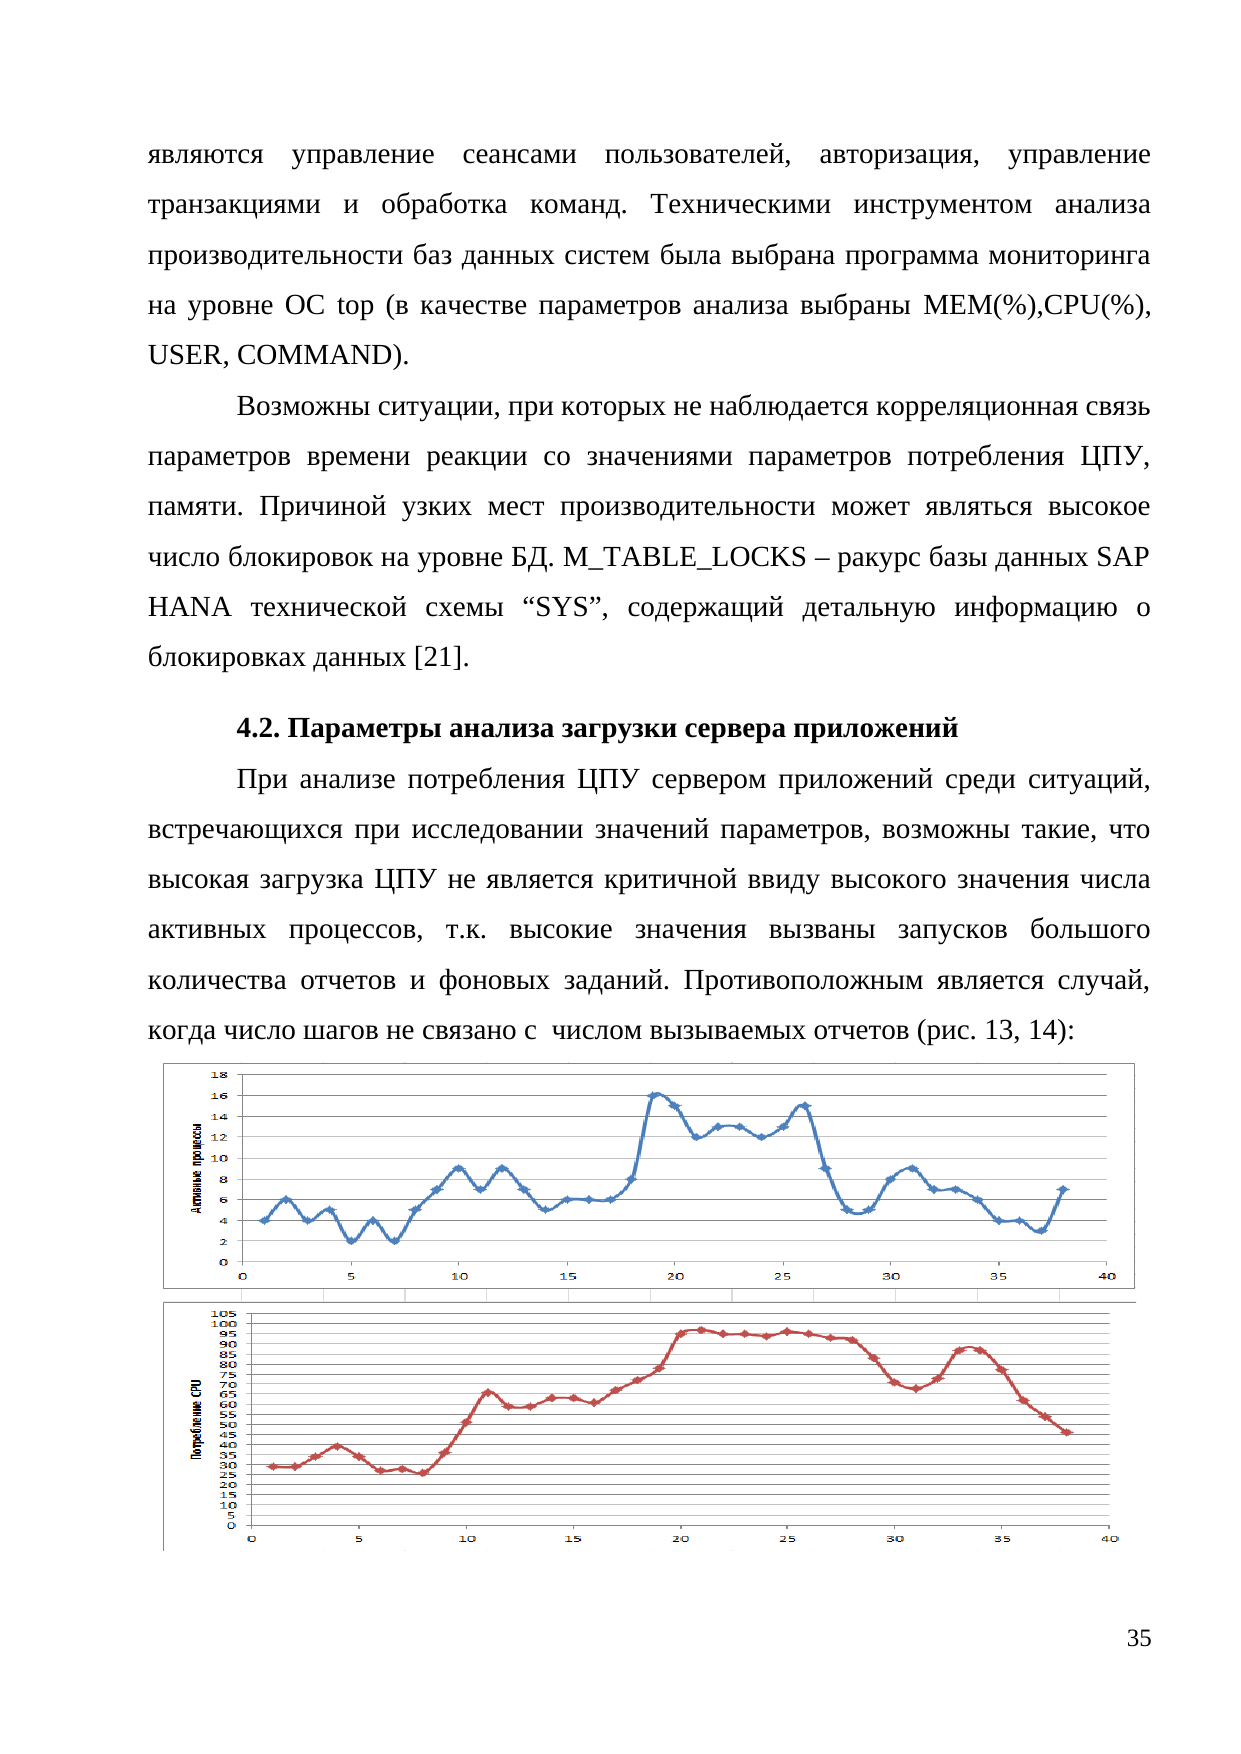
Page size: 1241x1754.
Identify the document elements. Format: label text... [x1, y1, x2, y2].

text При анализе потребления ЦПУ сервером приложений среди ситуаций, встречающихся при исследовании значений параметров, возможны такие, что высокая загрузка ЦПУ не является критичной ввиду высокого значения числа активных процессов, т.к. высокие значения вызваны запусков большого количества отчетов и фоновых заданий. Противоположным является случай, когда число шагов не связано с числом вызываемых отчетов (рис. 13, 14): [148, 761, 1152, 1046]
picture [162, 1062, 1137, 1551]
list Возможны ситуации, при которых не наблюдается корреляционная связь параметров времени реакции со значениями параметров потребления ЦПУ, памяти. Причиной узких мест производительности может являться высокое число блокировок на уровне БД. M_TABLE_LOCKS – ракурс базы данных SAP HANA технической схемы “SYS”, содержащий детальную информацию о блокировках данных [21]. [148, 388, 1152, 673]
subtitle 4.2. Параметры анализа загрузки сервера приложений [148, 710, 1152, 744]
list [148, 136, 1152, 371]
